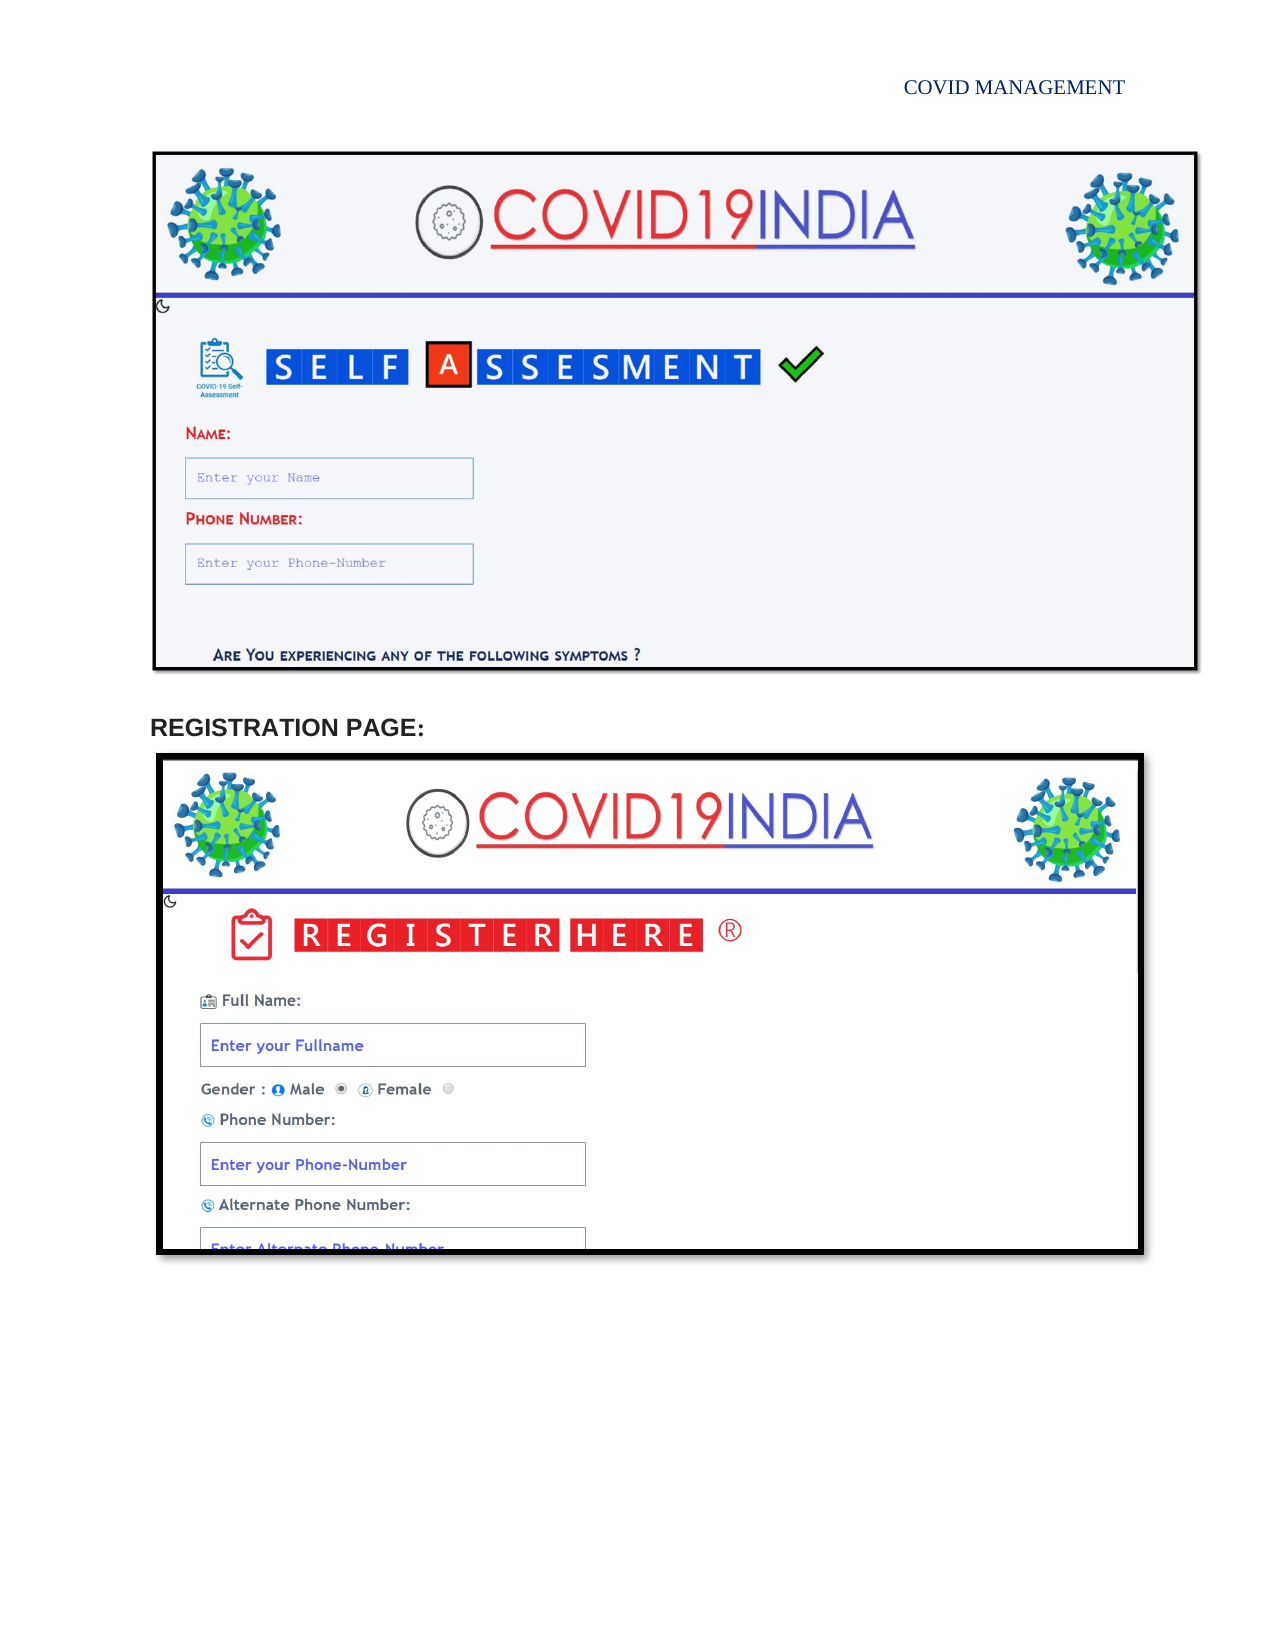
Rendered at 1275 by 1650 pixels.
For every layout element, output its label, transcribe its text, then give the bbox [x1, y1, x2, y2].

picture [163, 759, 1138, 1249]
text REGISTRATION PAGE: [150, 713, 1125, 742]
picture [150, 150, 1204, 677]
